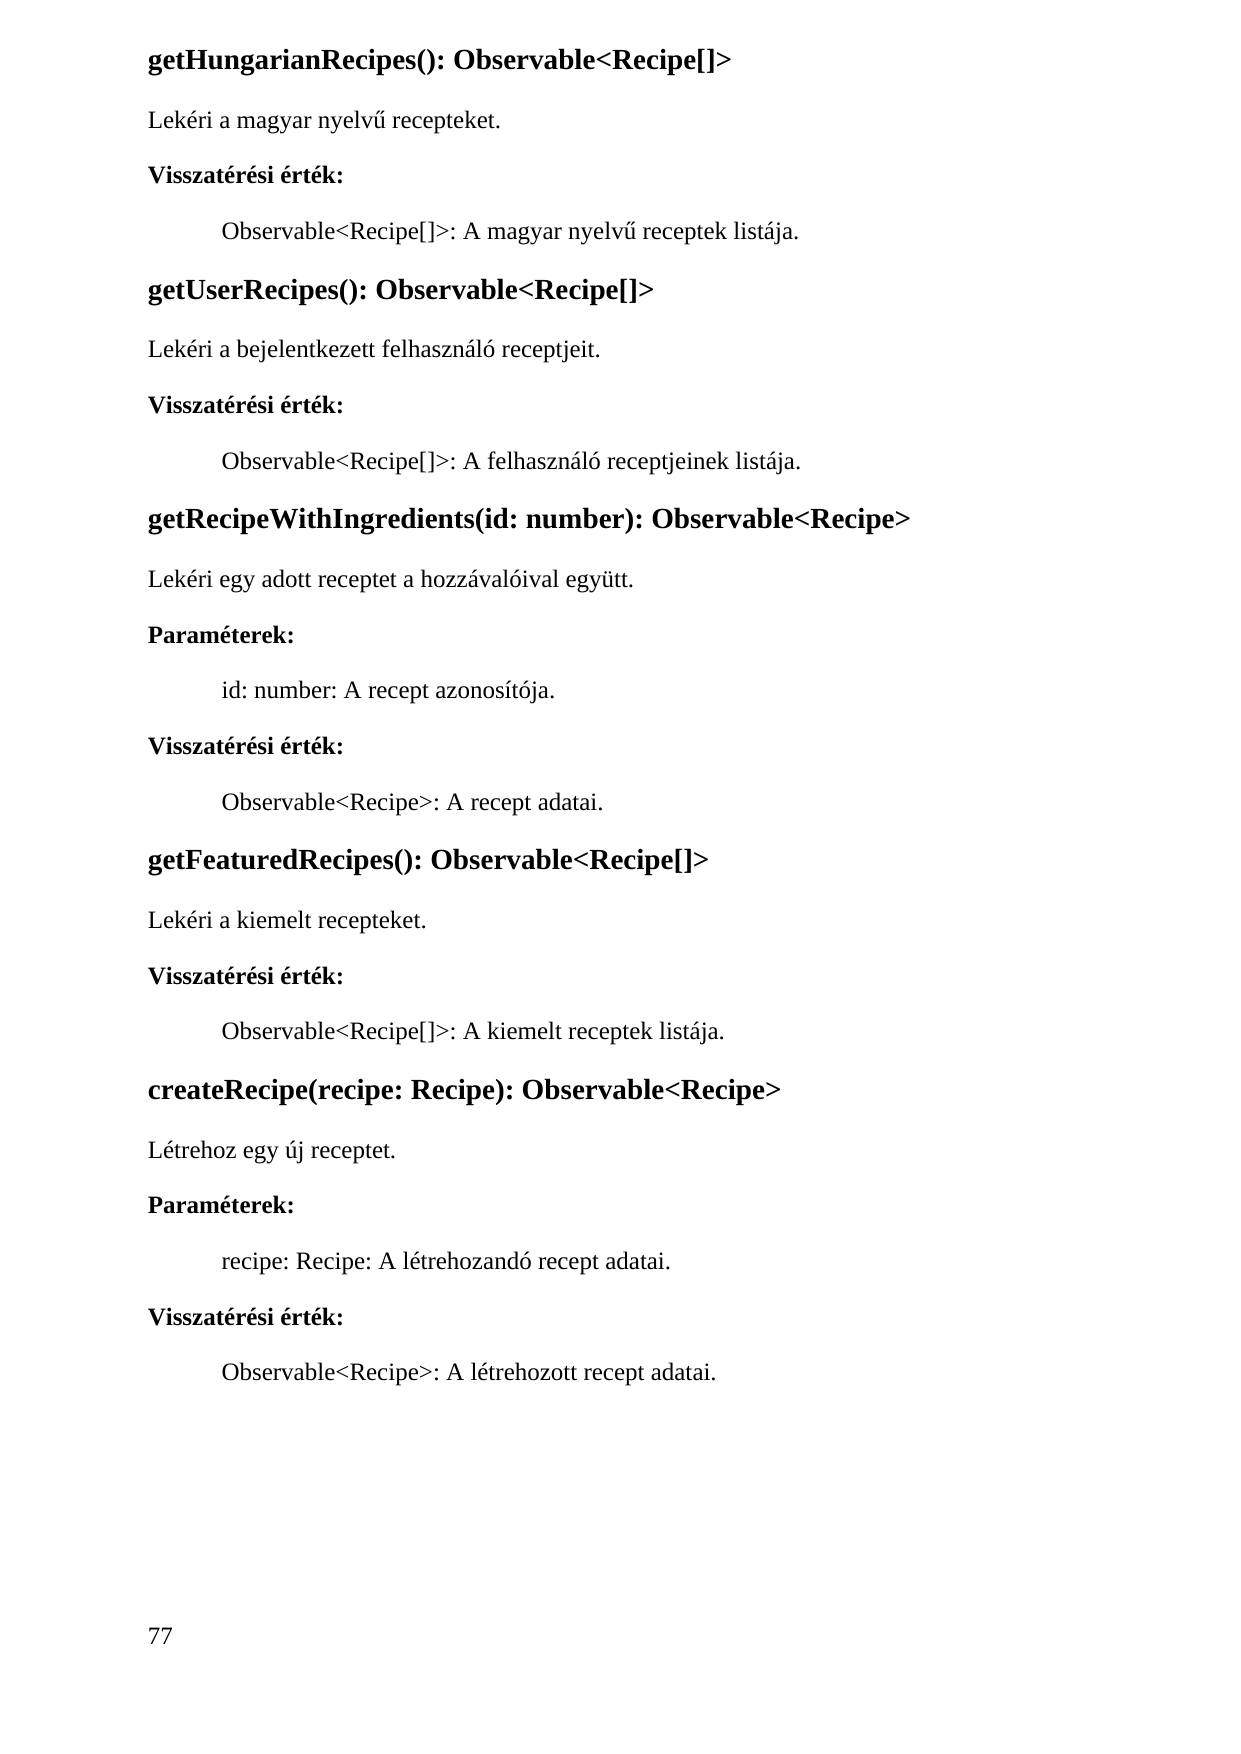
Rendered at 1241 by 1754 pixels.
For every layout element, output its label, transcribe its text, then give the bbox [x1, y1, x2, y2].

text Observable<Recipe[]>: A magyar nyelvű receptek listája. [148, 216, 1093, 245]
text id: number: A recept azonosítója. [148, 676, 1093, 704]
text getRecipeWithIngredients(id: number): Observable<Recipe> [148, 501, 1093, 535]
text Lekéri a bejelentkezett felhasználó receptjeit. [148, 334, 1093, 363]
text Lekéri egy adott receptet a hozzávalóival együtt. [148, 564, 1093, 593]
text Observable<Recipe[]>: A felhasználó receptjeinek listája. [148, 446, 1093, 474]
text getFeaturedRecipes(): Observable<Recipe[]> [148, 842, 1093, 876]
text Visszatérési érték: [148, 1302, 1093, 1331]
text getUserRecipes(): Observable<Recipe[]> [148, 272, 1093, 305]
text Létrehoz egy új receptet. [148, 1135, 1093, 1164]
text Paraméterek: [148, 1191, 1093, 1219]
text Observable<Recipe>: A létrehozott recept adatai. [148, 1357, 1093, 1386]
text Visszatérési érték: [148, 161, 1093, 189]
text Observable<Recipe>: A recept adatai. [148, 787, 1093, 816]
text Lekéri a kiemelt recepteket. [148, 905, 1093, 934]
text Observable<Recipe[]>: A kiemelt receptek listája. [148, 1016, 1093, 1045]
text Lekéri a magyar nyelvű recepteket. [148, 105, 1093, 134]
text recipe: Recipe: A létrehozandó recept adatai. [148, 1246, 1093, 1275]
text getHungarianRecipes(): Observable<Recipe[]> [148, 42, 1093, 76]
text Visszatérési érték: [148, 731, 1093, 760]
text Visszatérési érték: [148, 390, 1093, 419]
text createRecipe(recipe: Recipe): Observable<Recipe> [148, 1072, 1093, 1106]
text Paraméterek: [148, 620, 1093, 649]
text Visszatérési érték: [148, 961, 1093, 989]
